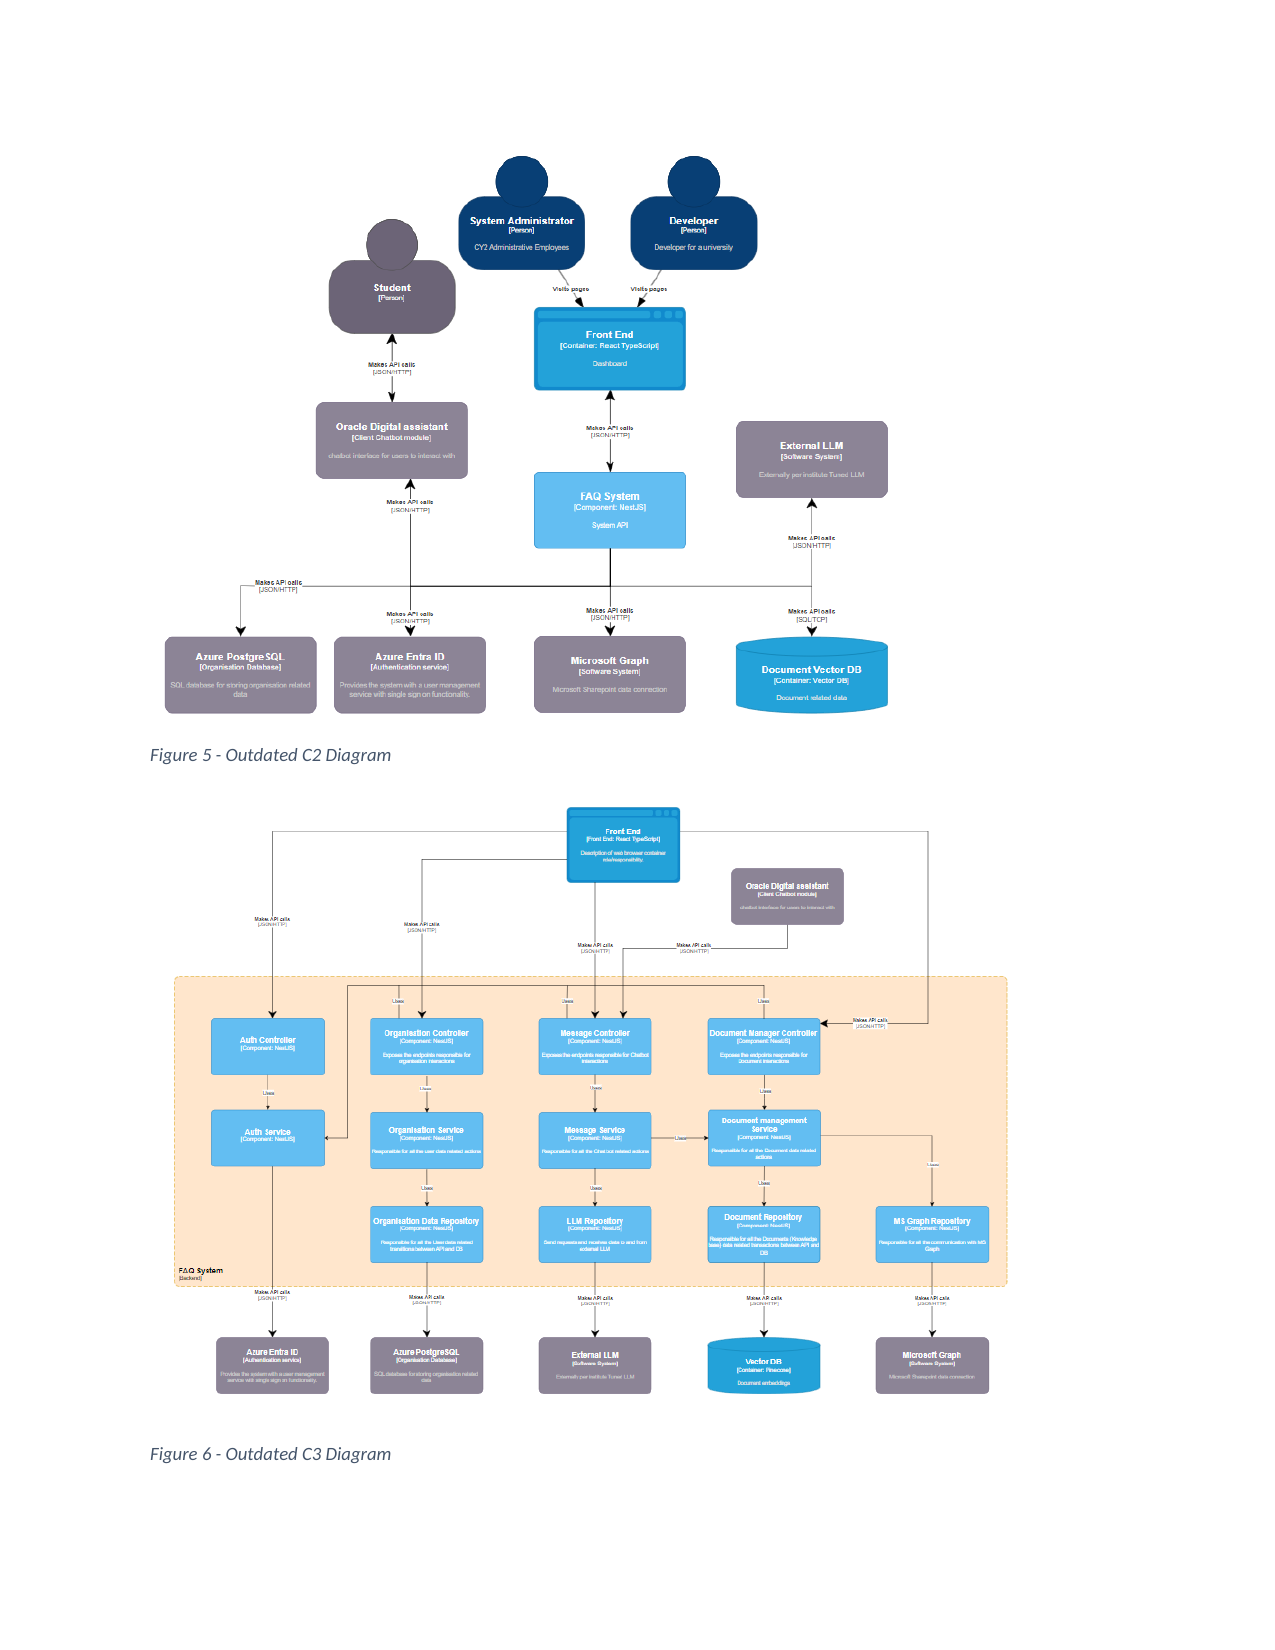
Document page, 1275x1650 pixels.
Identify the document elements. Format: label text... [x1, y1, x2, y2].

text Figure 5 - Outdated C2 Diagram [150, 743, 1125, 766]
text Figure 6 - Outdated C3 Diagram [150, 1442, 1125, 1465]
picture [150, 786, 1019, 1424]
picture [150, 150, 902, 725]
